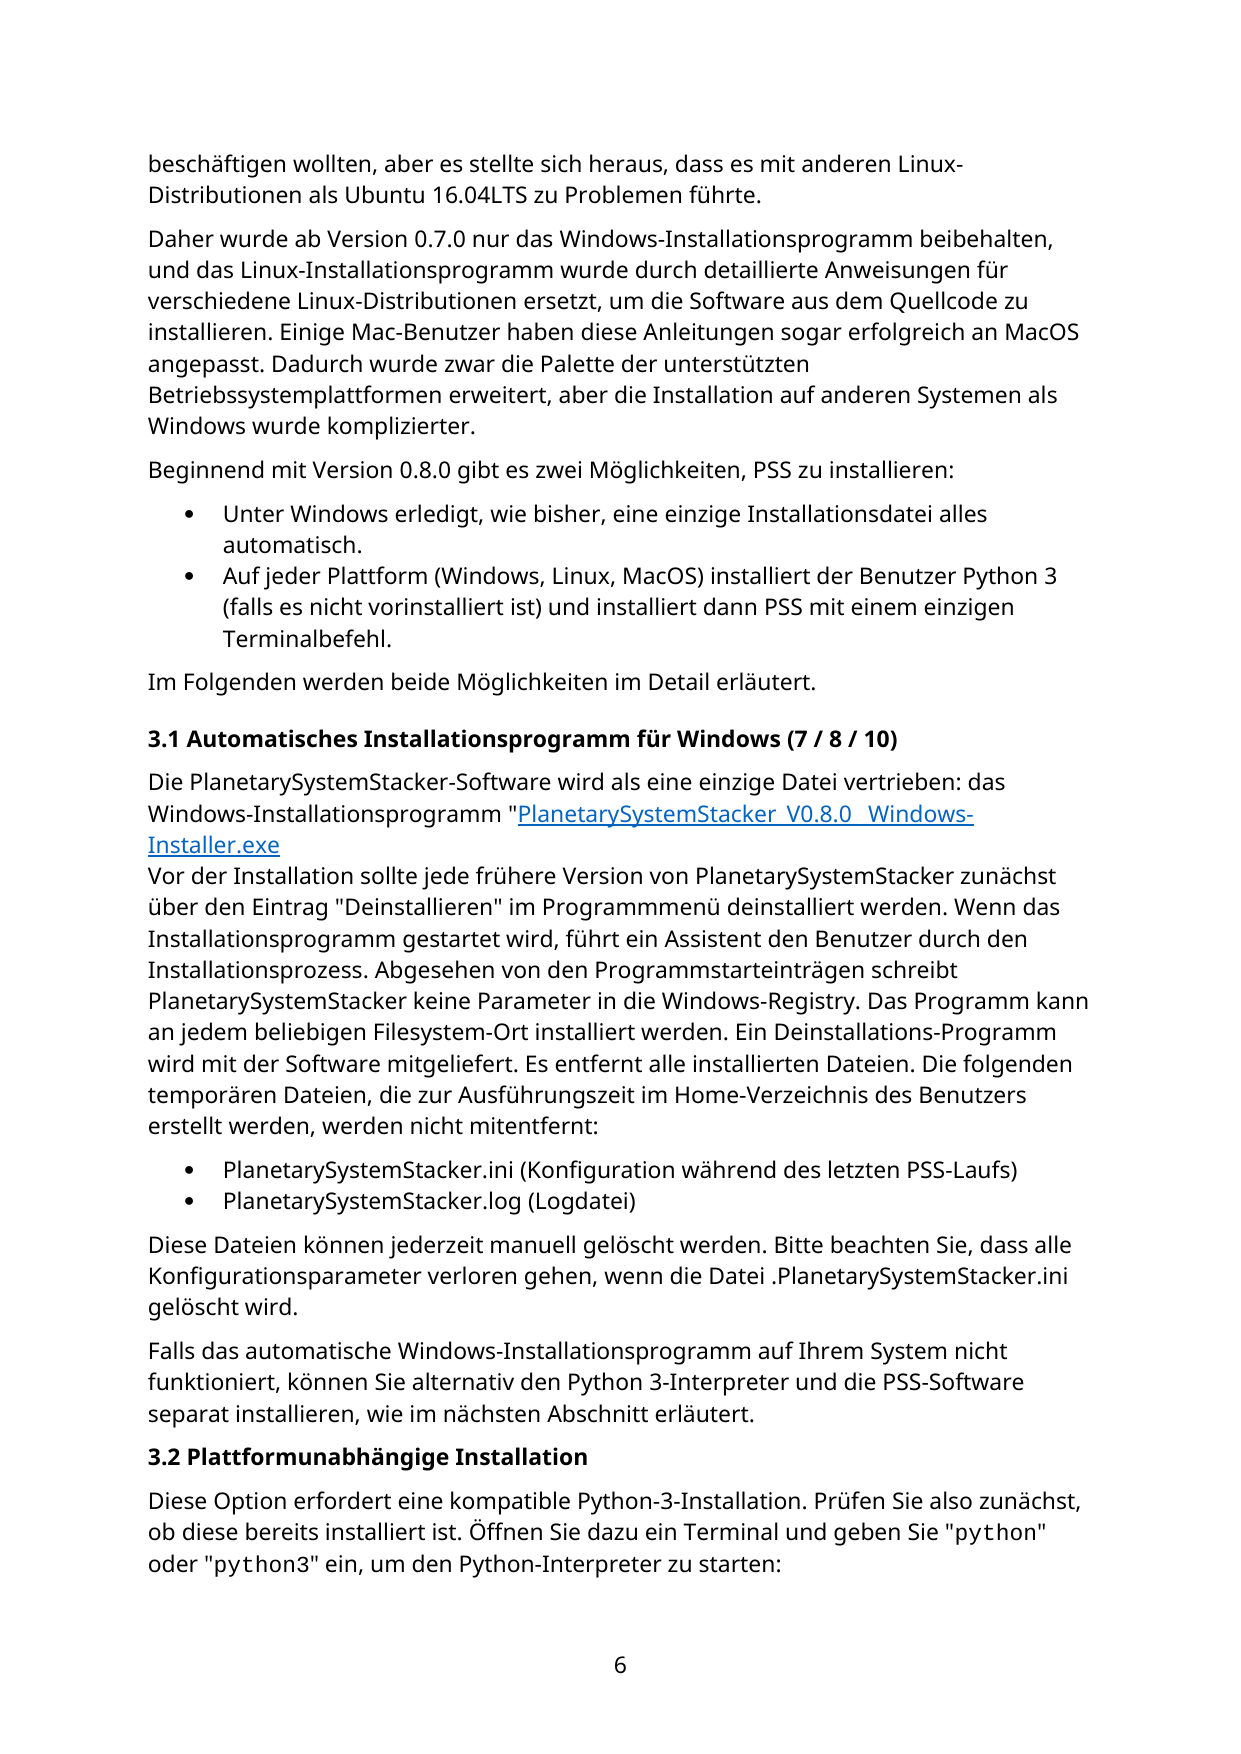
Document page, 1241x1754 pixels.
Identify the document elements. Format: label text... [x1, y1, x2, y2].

text Daher wurde Version 0.7.0 nur das Windows-Installationsprogramm beibehalten, und das Linux-Installationsprogramm wurde durch detaillierte Anweisungen für verschiedene Linux-Distributionen ersetzt, um die Software aus dem Quellcode zu installieren. Einige Mac-Benutzer haben diese Anleitungen sogar erfolgreich an MacOS angepasst. Dadurch wurde zwar die Palette der unterstützten Betriebssystemplattformen erweitert, aber die Installation auf anderen Systemen als Windows wurde komplizierter. [148, 223, 1093, 441]
text Die PlanetarySystemStacker-Software wird als eine einzige Datei vertrieben: das Windows-Installationsprogramm "PlanetarySystemStacker_V0.8.0 _Windows-Installer.exe [148, 766, 1093, 860]
text 3.2 Plattformunabhängige Installation [148, 1441, 1093, 1473]
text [148, 148, 1093, 210]
text 3.1 Automatisches Installationsprogramm für Windows (7 / 8 / 10) [148, 723, 1093, 754]
text Diese Dateien können jederzeit manuell gelöscht werden. Bitte beachten Sie, dass alle Konfigurationsparameter verloren gehen, wenn die Datei .PlanetarySystemStacker.ini gelöscht wird. [148, 1229, 1093, 1323]
list Auf jeder Plattform (Windows, Linux, MacOS) installiert der Benutzer Python 3 (falls es nicht vorinstalliert ist) und installiert dann PSS mit einem einzigen Terminalbefehl. [185, 560, 1093, 654]
text Im Folgenden werden beide Möglichkeiten im Detail erläutert. [148, 666, 1093, 698]
list PlanetarySystemStacker.log (Logdatei) [185, 1185, 1093, 1216]
list Unter Windows erledigt, wie bisher, eine einzige Installationsdatei alles automatisch. [185, 498, 1093, 560]
list PlanetarySystemStacker.ini (Konfiguration während des letzten PSS-Laufs) [185, 1154, 1093, 1185]
text Diese Option erfordert eine kompatible Python-3-Installationrüfen Sie also zunächst, ob diese bereits installiert ist. Öffnen Sie dazu ein Terminal und geben Sie "python" oder "python3" ein, um den Python-Interpreter zu starten: [148, 1485, 1093, 1579]
text Vor der Installation sollte jede frühere Version von PlanetarySystemStacker zunächst über den Eintrag "Deinstallieren" im Programmmenü deinstalliert werden. Wenn das Installationsprogramm gestartet wird, führt ein Assistent den Benutzer durch den Installationsprozess. Abgesehen von den Programmstarteinträgen schreibt PlanetarySystemStacker keine Parameter in die Windows-Registrykann an jedem beliebigen system installiert werden. Ein Deinstallations-rogramm wird mit der Software mitgeliefert. Es entfernt alle installierten Dateien. Die folgenden temporären Dateien, die zur Ausführungszeit im Home-Verzeichnis des Benutzers erstellt werden, werden nicht entfernt: [148, 860, 1093, 1141]
text Falls das automatische Windows-Installationsprogramm auf Ihrem System nicht funktioniert, können Sie alternativ den Python 3-Interpreter und die PSS-Software separat installieren, wie im nächsten Abschnitt erläutert. [148, 1335, 1093, 1429]
text Beginnend mit Version 0.8.0 gibt es zwei Möglichkeiten, PSS zu installieren: [148, 454, 1093, 485]
